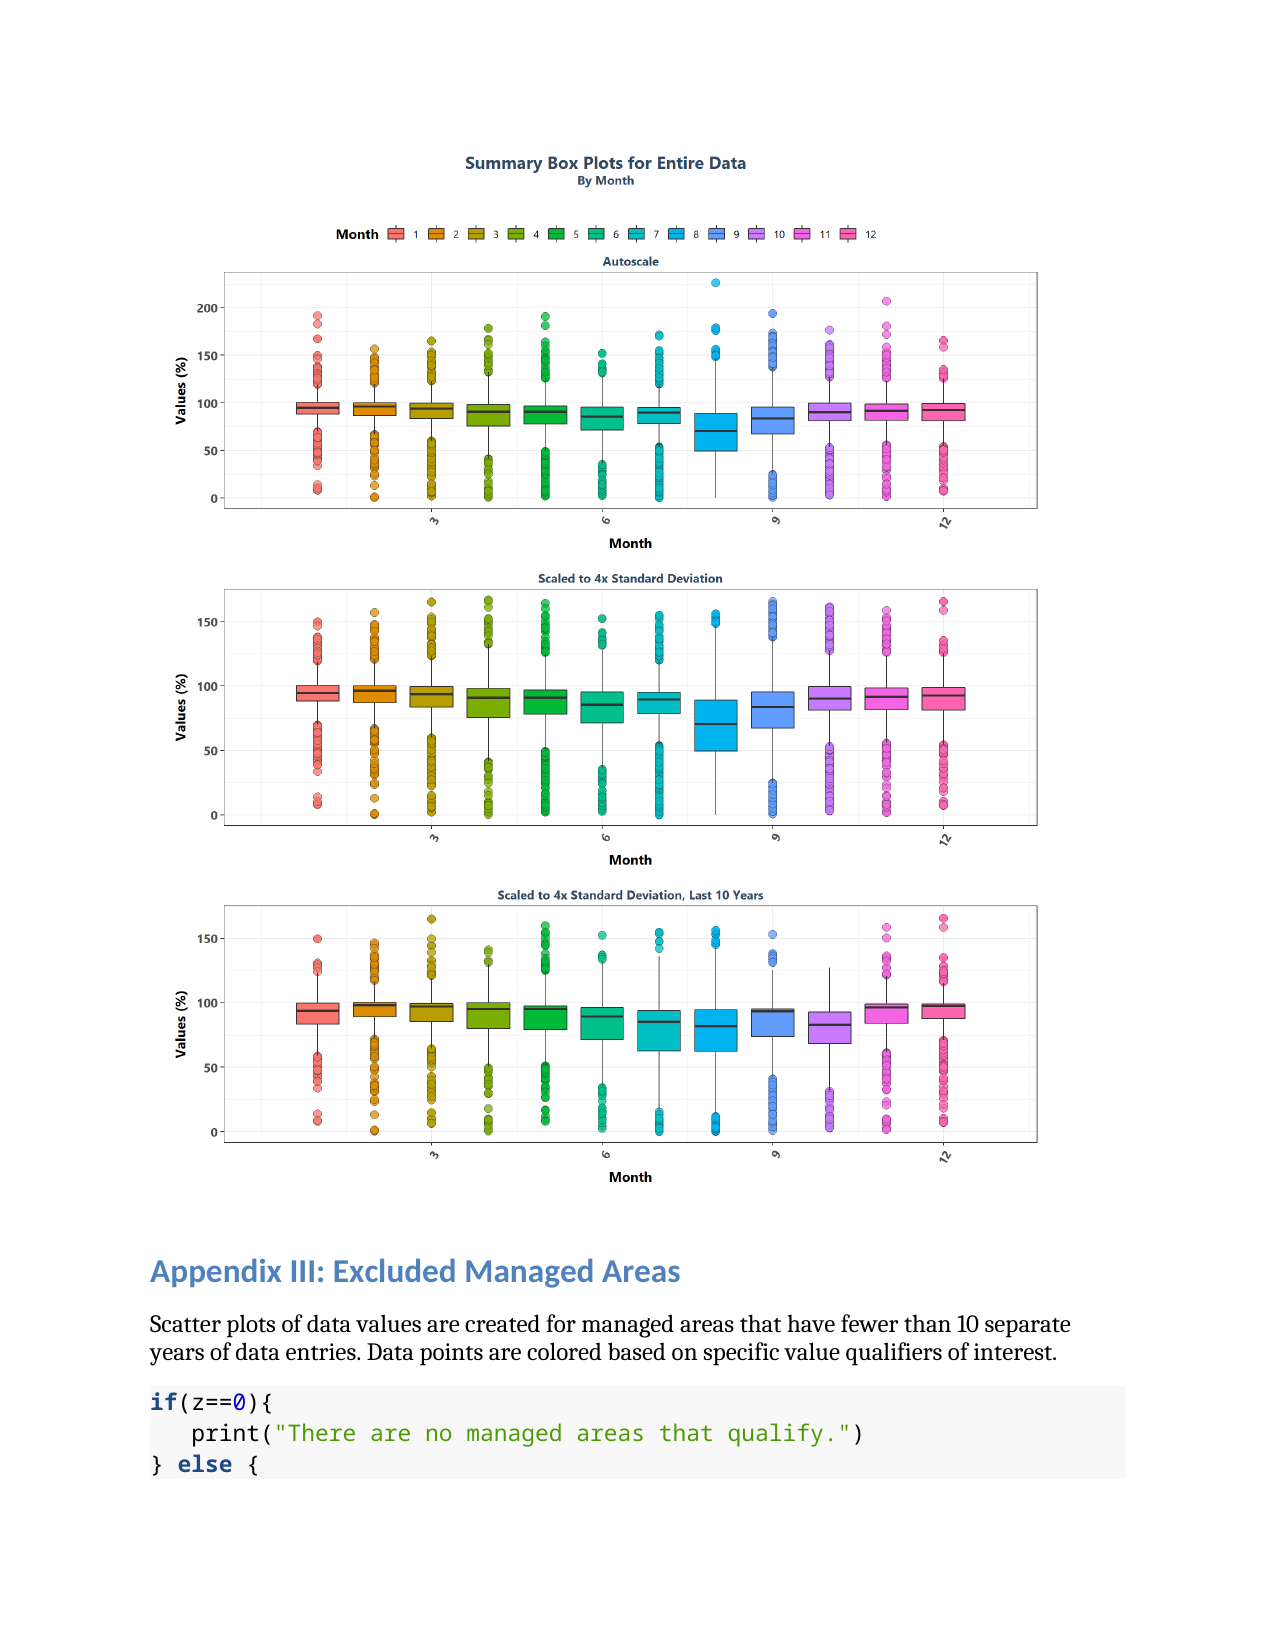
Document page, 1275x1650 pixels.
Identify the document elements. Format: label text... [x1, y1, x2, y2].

picture [168, 150, 1044, 1200]
text Scatter plots of data values are created for managed areas that have fewer than 10 separate years of data entries. Data points are colored based on specific value qualifiers of interest. [150, 1309, 1125, 1367]
subtitle Appendix III: Excluded Managed Areas [150, 1250, 1125, 1291]
